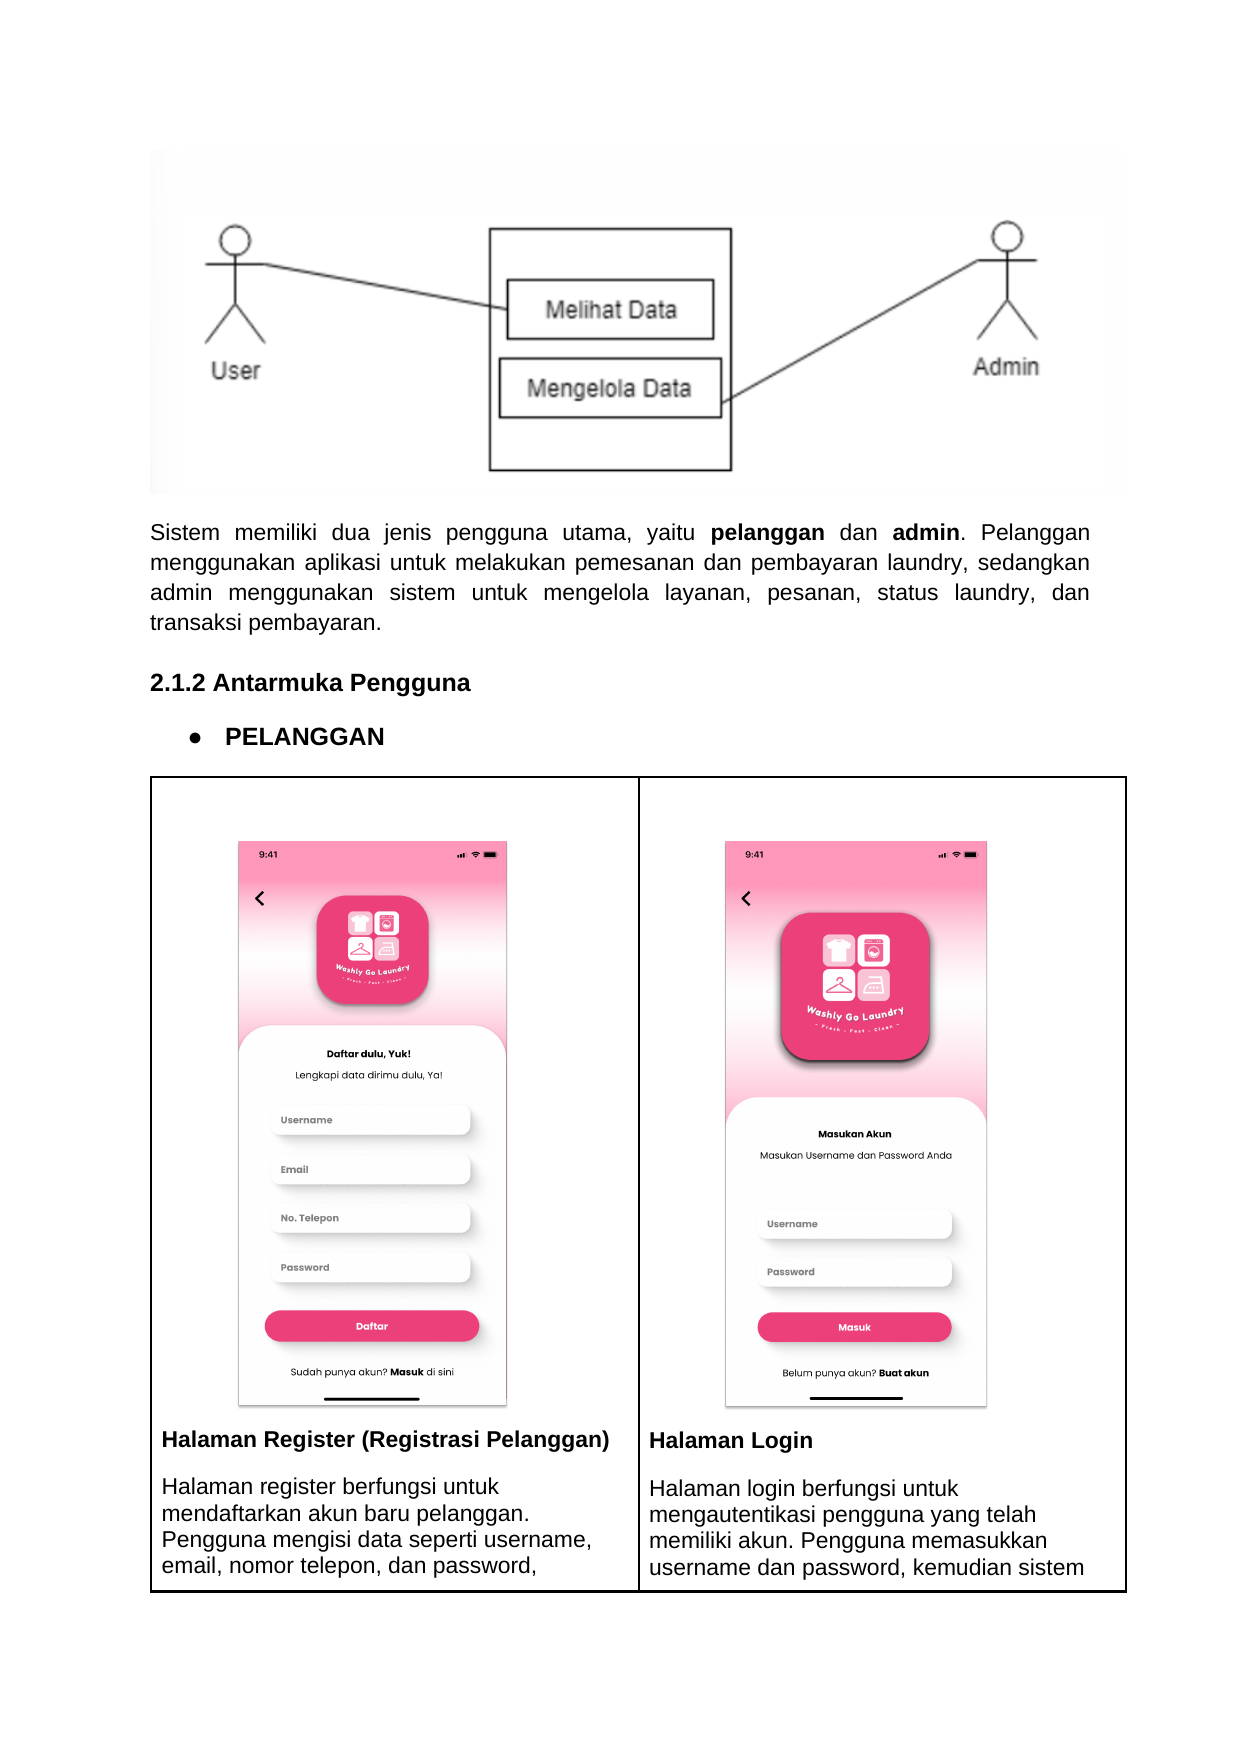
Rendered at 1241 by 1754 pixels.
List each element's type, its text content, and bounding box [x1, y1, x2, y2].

text Sistem memiliki dua jenis pengguna utama, yaitu pelanggan dan admin. Pelanggan menggunakan aplikasi untuk melakukan pemesanan dan pembayaran laundry, sedangkan admin menggunakan sistem untuk mengelola layanan, pesanan, status laundry, dan transaksi pembayaran. [150, 518, 1090, 635]
picture [150, 150, 1125, 494]
subtitle 2.1.2 Antarmuka Pengguna [150, 668, 1090, 697]
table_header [152, 778, 638, 1590]
picture [236, 841, 509, 1410]
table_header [640, 778, 1125, 1590]
list PELANGGAN [187, 722, 1090, 751]
picture [723, 841, 989, 1411]
